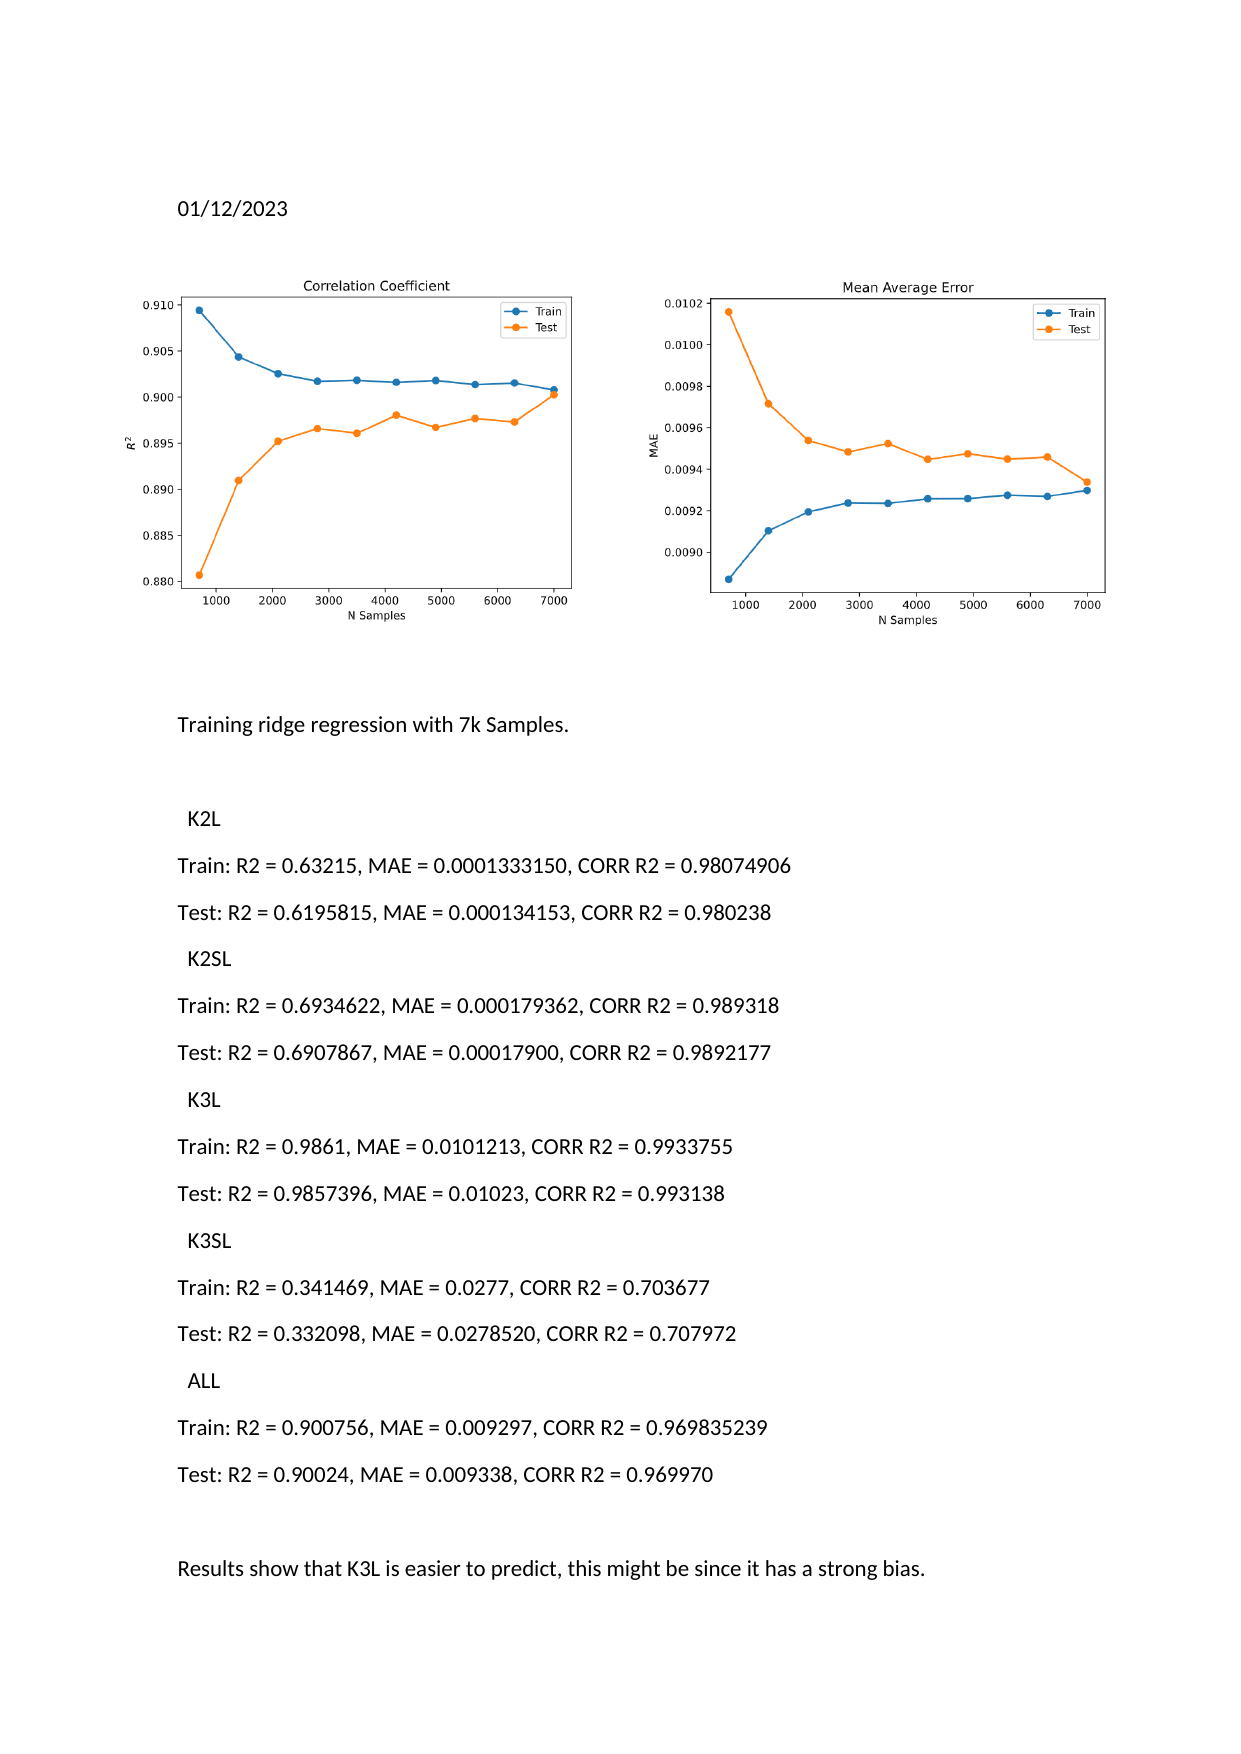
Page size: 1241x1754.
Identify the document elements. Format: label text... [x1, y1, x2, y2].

text Train: R2 = 0.6934622, MAE = 0.000179362, CORR R2 = 0.989318 [177, 991, 1063, 1019]
text Training ridge regression with 7k Samples. [177, 710, 1063, 738]
picture [648, 257, 1154, 633]
text Test: R2 = 0.9857396, MAE = 0.01023, CORR R2 = 0.993138 [177, 1179, 1063, 1207]
text Results show that K3L is easier to predict, this might be since it has a strong bias. [177, 1554, 1063, 1582]
text Train: R2 = 0.63215, MAE = 0.0001333150, CORR R2 = 0.98074906 [177, 851, 1063, 879]
text Test: R2 = 0.6907867, MAE = 0.00017900, CORR R2 = 0.9892177 [177, 1038, 1063, 1066]
text Test: R2 = 0.90024, MAE = 0.009338, CORR R2 = 0.969970 [177, 1460, 1063, 1488]
text Test: R2 = 0.332098, MAE = 0.0278520, CORR R2 = 0.707972 [177, 1319, 1063, 1347]
text K2L [177, 804, 1063, 832]
text K3SL [177, 1226, 1063, 1254]
text Train: R2 = 0.341469, MAE = 0.0277, CORR R2 = 0.703677 [177, 1273, 1063, 1301]
text Test: R2 = 0.6195815, MAE = 0.000134153, CORR R2 = 0.980238 [177, 898, 1063, 926]
text K2SL [177, 944, 1063, 972]
picture [119, 255, 619, 627]
text K3L [177, 1085, 1063, 1113]
text 01/12/2023 [177, 194, 1063, 222]
text Train: R2 = 0.900756, MAE = 0.009297, CORR R2 = 0.969835239 [177, 1413, 1063, 1441]
text Train: R2 = 0.9861, MAE = 0.0101213, CORR R2 = 0.9933755 [177, 1132, 1063, 1160]
text ALL [177, 1366, 1063, 1394]
